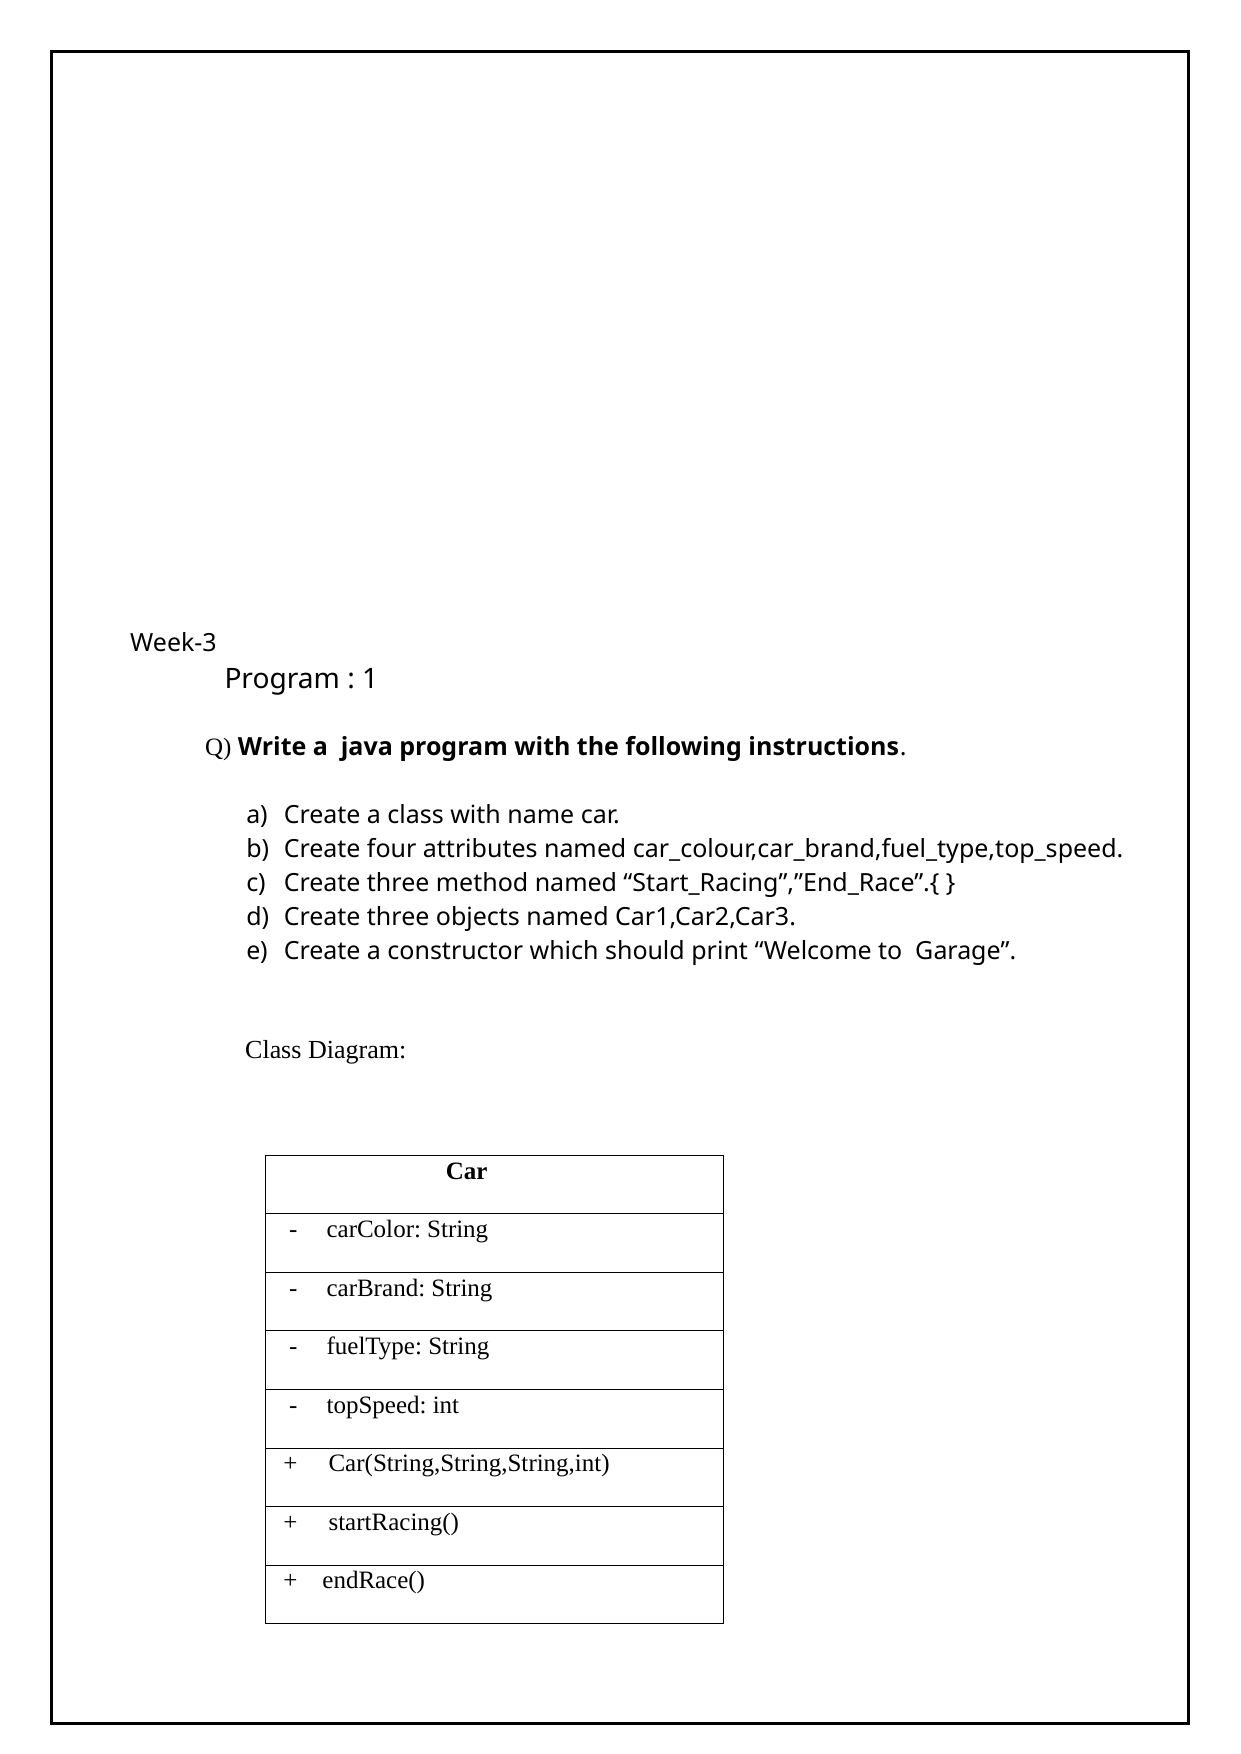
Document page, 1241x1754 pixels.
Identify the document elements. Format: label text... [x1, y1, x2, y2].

table_cell carColor: String [266, 1214, 723, 1272]
list Create a class with name car. [246, 796, 1181, 830]
list Program : 1 [205, 658, 973, 697]
text Class Diagram: [130, 1034, 1181, 1064]
table_header Car [266, 1156, 723, 1213]
list Create three method named “Start_Racing”,”End_Race”.{ } [246, 864, 1181, 898]
list Q) Write a java program with the following instructions. [205, 728, 1181, 762]
table_cell + endRace() [266, 1566, 723, 1623]
table_cell + Car(String,String,String,int) [266, 1449, 723, 1506]
text Week-3 [130, 624, 1181, 658]
list Create three objects named Car1,Car2,Car3. [246, 898, 1181, 933]
list Create four attributes named car_colour,car_brand,fuel_type,top_speed. [246, 830, 1181, 864]
table_cell topSpeed: int [266, 1390, 723, 1447]
table_cell carBrand: String [266, 1273, 723, 1330]
table_cell fuelType: String [266, 1331, 723, 1389]
list Create a constructor which should print “Welcome to Garage”. [246, 933, 1181, 967]
table_cell + startRacing() [266, 1507, 723, 1564]
